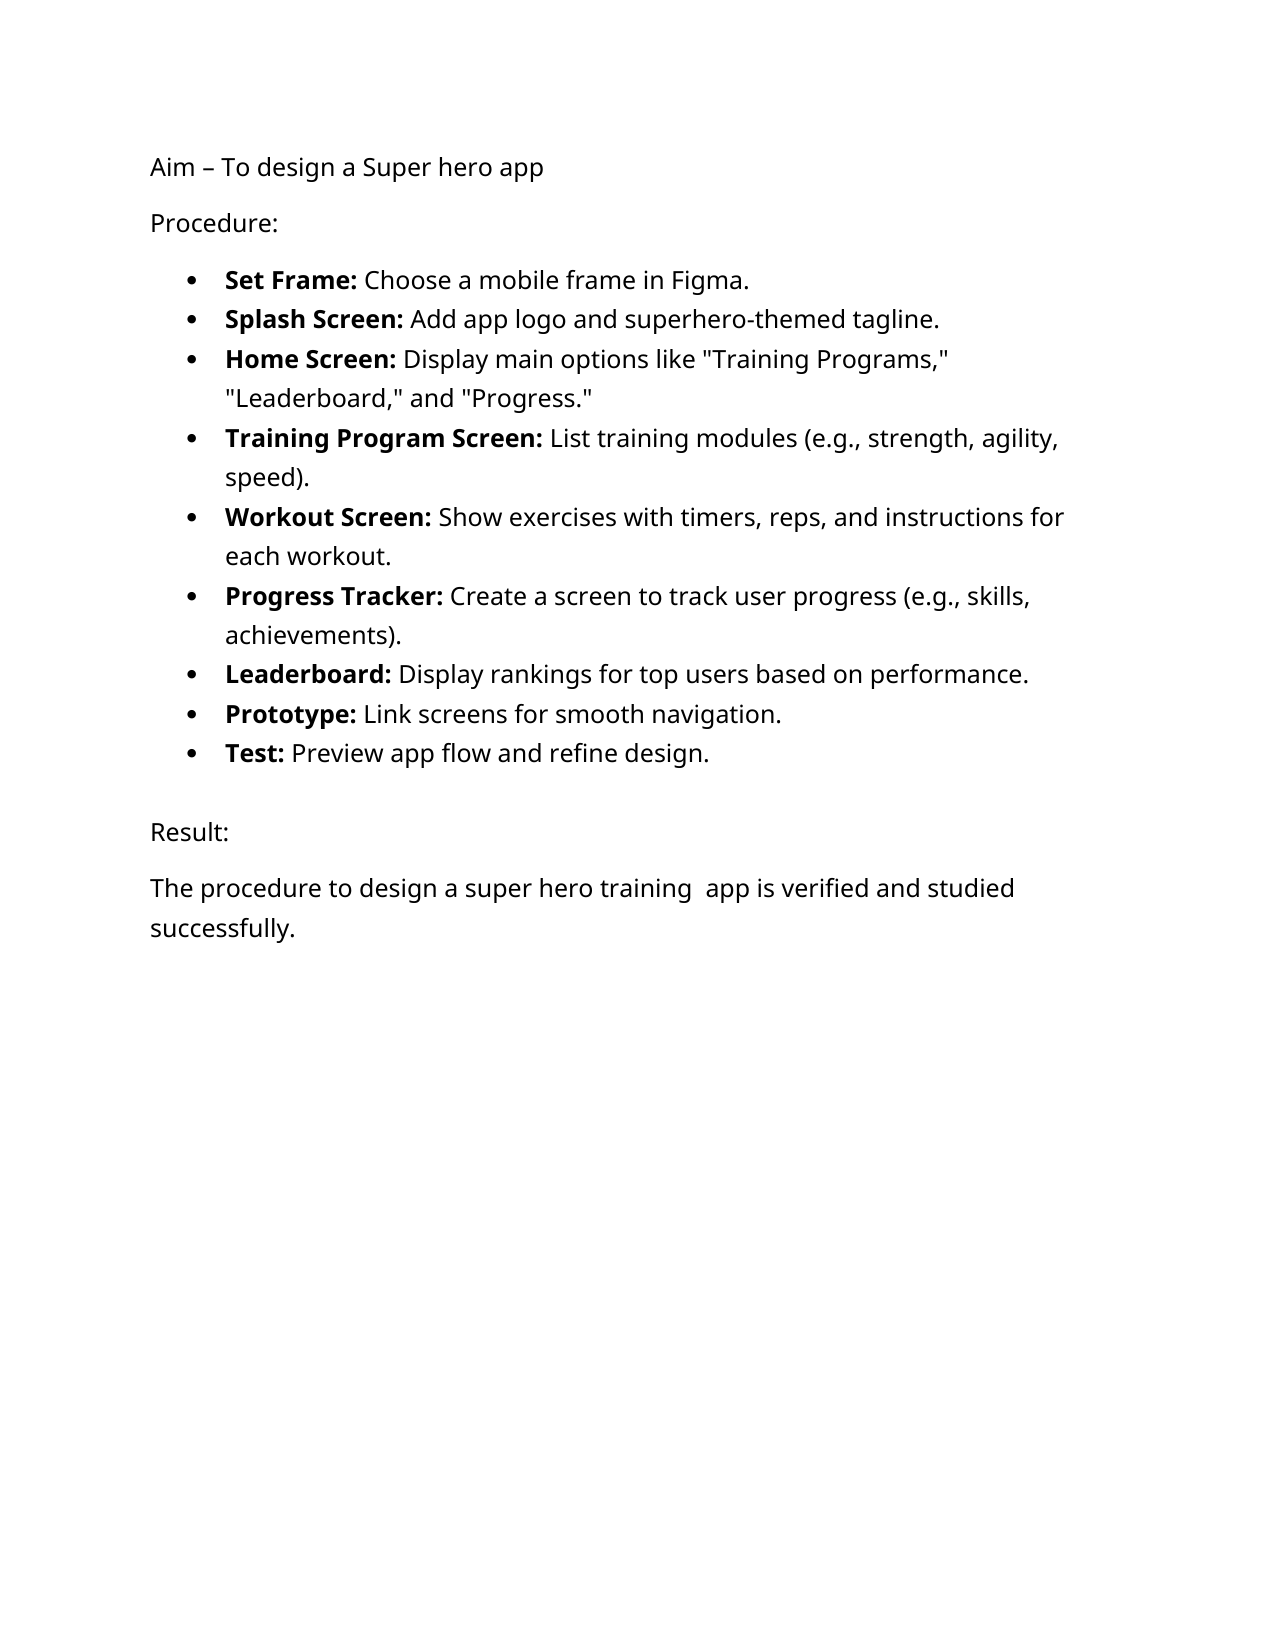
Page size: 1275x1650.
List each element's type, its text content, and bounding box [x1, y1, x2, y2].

text Result: [150, 815, 1125, 849]
list Set Frame: Choose a mobile frame in Figma. [187, 262, 1125, 296]
list Progress Tracker: Create a screen to track user progress (e.g., skills, achievements). [187, 578, 1125, 652]
list Splash Screen: Add app logo and superhero-themed tagline. [187, 302, 1125, 336]
list Home Screen: Display main options like "Training Programs," "Leaderboard," and "Progress." [187, 341, 1125, 415]
list Workout Screen: Show exercises with timers, reps, and instructions for each workout. [187, 499, 1125, 573]
list Test: Preview app flow and refine design. [187, 736, 1125, 770]
text Procedure: [150, 206, 1125, 240]
list Leaderboard: Display rankings for top users based on performance. [187, 657, 1125, 691]
text The procedure to design a super hero training app is verified and studied successfully. [150, 871, 1125, 945]
text Aim – To design a Super hero app [150, 150, 1125, 184]
list Prototype: Link screens for smooth navigation. [187, 697, 1125, 731]
list Training Program Screen: List training modules (e.g., strength, agility, speed). [187, 420, 1125, 494]
